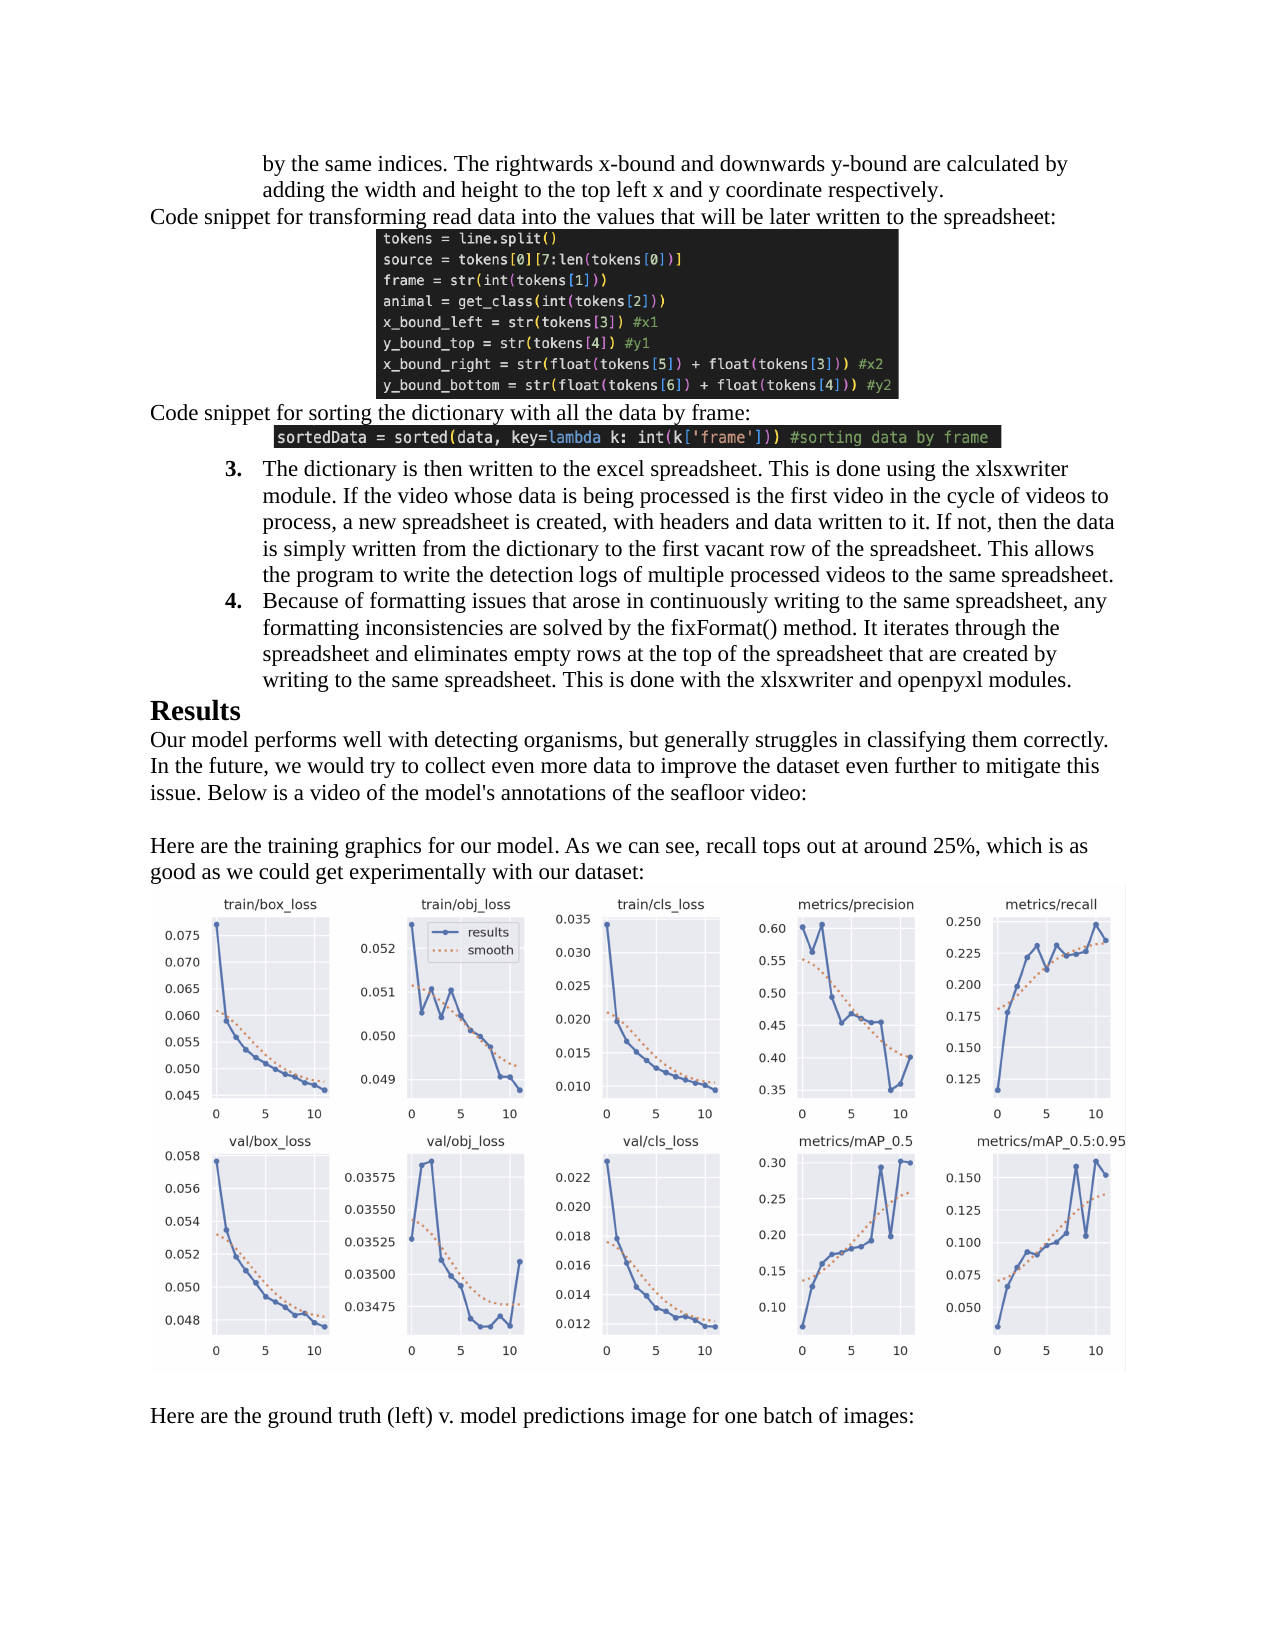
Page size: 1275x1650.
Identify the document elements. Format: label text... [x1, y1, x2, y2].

list Because of formatting issues that arose in continuously writing to the same spreadsheet, any formatting inconsistencies are solved by the fixFormat() method. It iterates through the spreadsheet and eliminates empty rows at the top of the spreadsheet that are created by writing to the same spreadsheet. This is done with the xlsxwriter and openpyxl modules. [225, 587, 1125, 693]
text Results [150, 693, 1125, 726]
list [225, 150, 1125, 203]
text Here are the ground truth (left) v. model predictions image for one batch of images: [150, 1402, 1125, 1428]
text Our model performs well with detecting organisms, but generally struggles in classifying them correctly. In the future, we would try to collect even more data to improve the dataset even further to mitigate this issue. Below is a video of the model's annotations of the seafloor video: [150, 726, 1125, 805]
list The dictionary is then written to the excel spreadsheet. This is done using the xlsxwriter module. If the video whose data is being processed is the first video in the cycle of videos to process, a new spreadsheet is created, with headers and data written to it. If not, then the data is simply written from the dictionary to the first vacant row of the spreadsheet. This allows the program to write the detection logs of multiple processed videos to the same spreadsheet. [225, 456, 1125, 587]
text Code snippet for transforming read data into the values that will be later written to the spreadsheet: [150, 203, 1125, 229]
picture [150, 884, 1125, 1372]
text Code snippet for sorting the dictionary with all the data by frame: [150, 399, 1125, 425]
picture [376, 229, 899, 399]
text Here are the training graphics for our model. As we can see, recall tops out at around 25%, which is as good as we could get experimentally with our dataset: [150, 832, 1125, 884]
picture [273, 425, 1002, 448]
